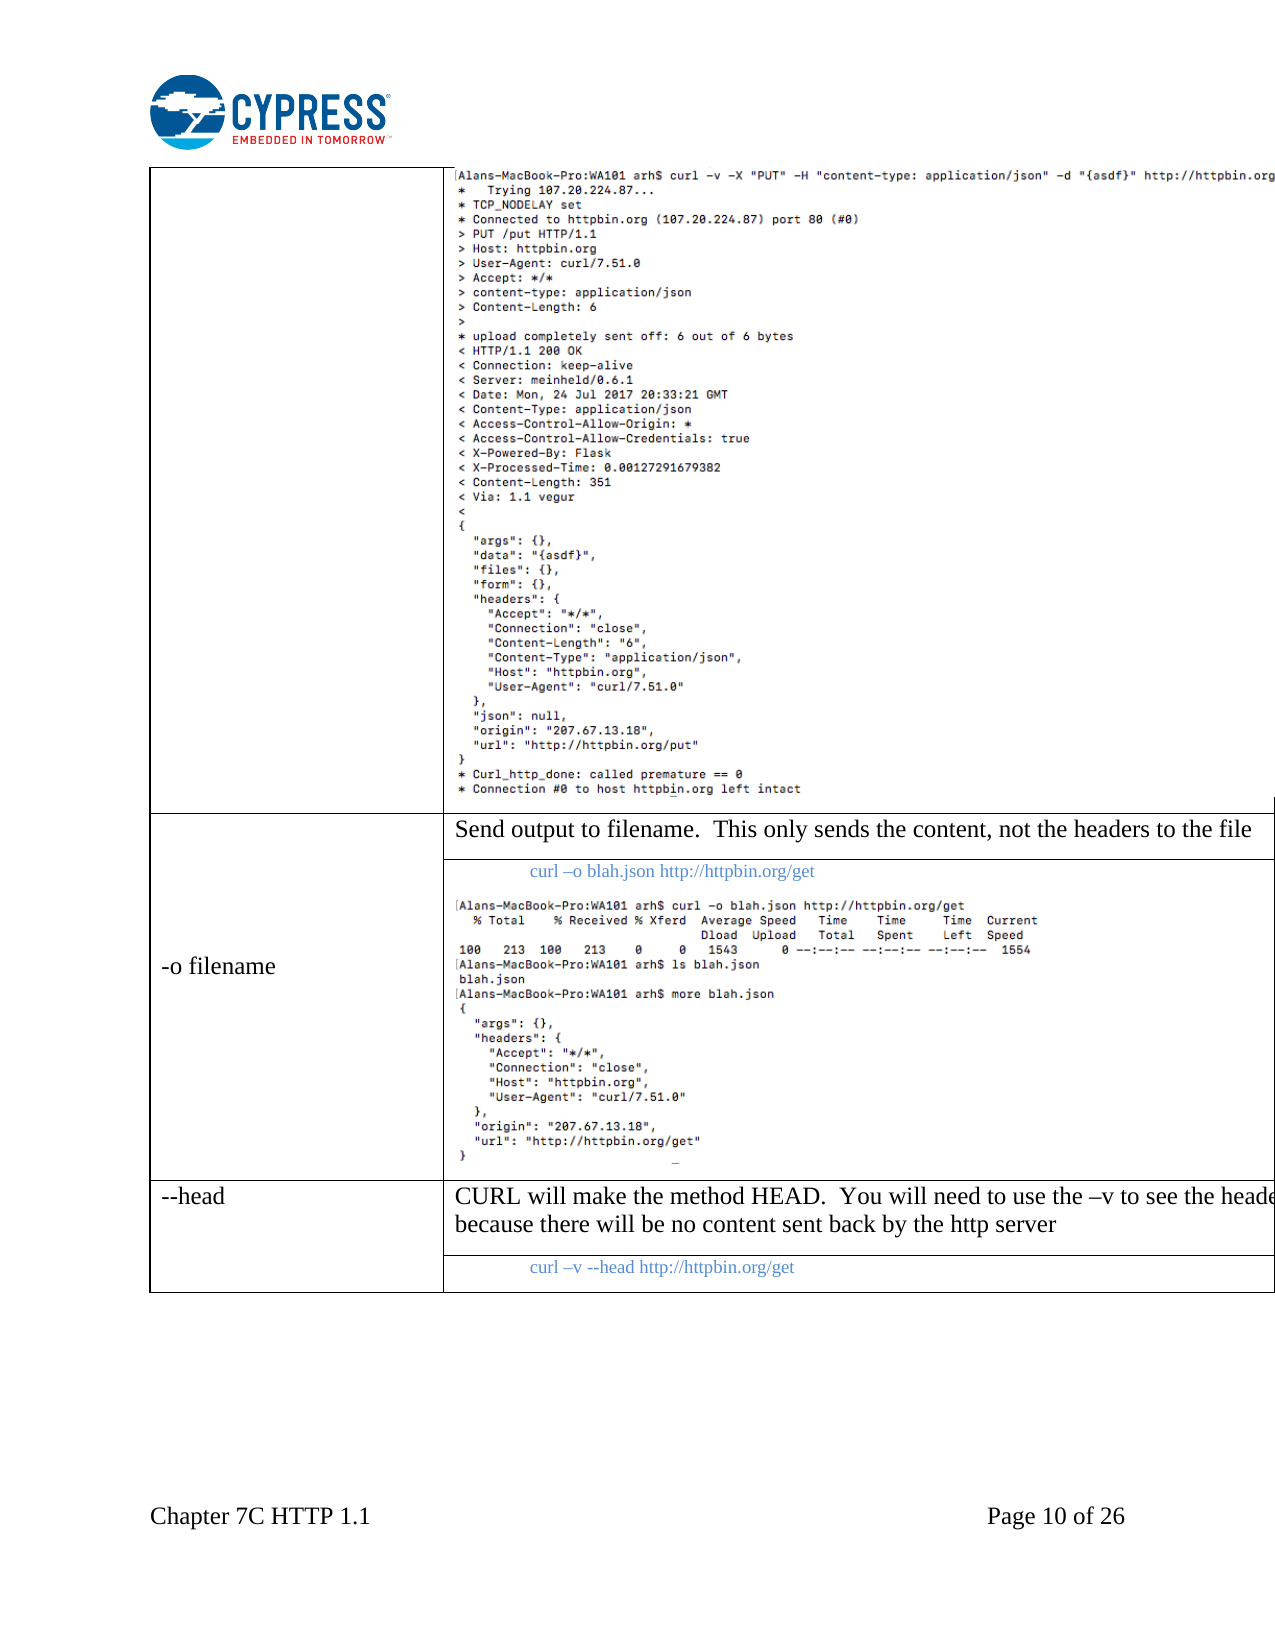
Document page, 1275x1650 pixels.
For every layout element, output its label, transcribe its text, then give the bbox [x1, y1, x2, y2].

table_cell curl –o blah.json http://httpbin.org/get [444, 860, 1274, 1180]
picture [454, 896, 1056, 1164]
picture [150, 75, 392, 150]
table_cell curl –v --head http://httpbin.org/get [444, 1256, 1274, 1292]
table_cell Send output to filename. This only sends the content, not the headers to the file [444, 814, 1274, 859]
table_cell -o filename [151, 814, 443, 1180]
table_cell --head [151, 1181, 443, 1292]
picture [454, 167, 1275, 797]
table_cell curl -v -X "PUT" -H "content-type: application/json" -d "{asdf}" http://httpbin.org/put [444, 168, 1274, 813]
table_cell CURL will make the method HEAD. You will need to use the –v to see the headers because there will be no content sent back by the http server [444, 1181, 1274, 1255]
